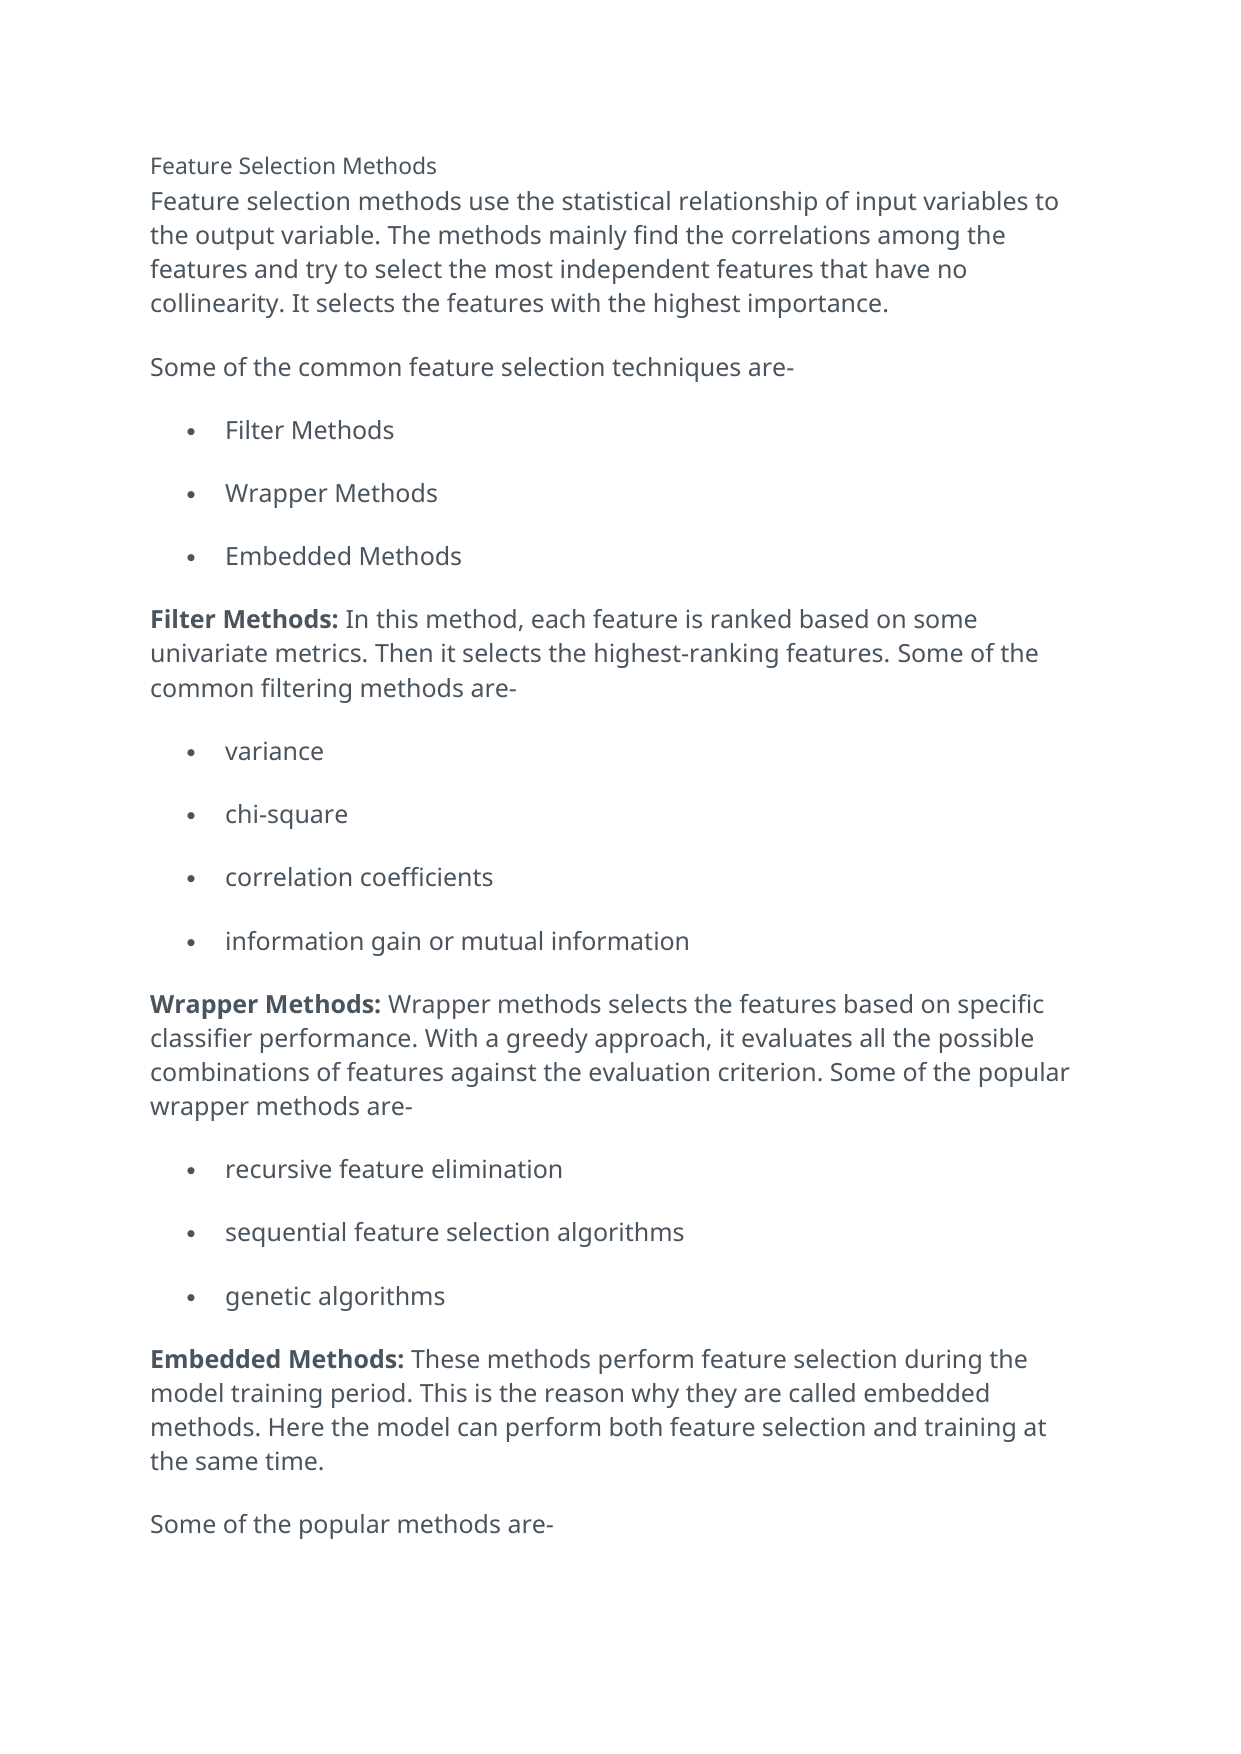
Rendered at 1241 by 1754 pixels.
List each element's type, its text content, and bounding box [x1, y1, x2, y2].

list Filter Methods [187, 412, 1090, 446]
text Some of the common feature selection techniques are- [150, 349, 1090, 383]
text Wrapper Methods: Wrapper methods selects the features based on specific classifier performance. With a greedy approach, it evaluates all the possible combinations of features against the evaluation criterion. Some of the popular wrapper methods are- [150, 986, 1090, 1123]
list information gain or mutual information [187, 923, 1090, 957]
list genetic algorithms [187, 1278, 1090, 1312]
text Filter Methods: In this method, each feature is ranked based on some univariate metrics. Then it selects the highest-ranking features. Some of the common filtering methods are- [150, 602, 1090, 704]
list chi-square [187, 797, 1090, 831]
text Feature selection methods use the statistical relationship of input variables to the output variable. The methods mainly find the correlations among the features and try to select the most independent features that have no collinearity. It selects the features with the highest importance. [150, 184, 1090, 320]
subtitle Feature Selection Methods [150, 150, 1090, 181]
list variance [187, 733, 1090, 767]
list correlation coefficients [187, 860, 1090, 894]
list Wrapper Methods [187, 476, 1090, 510]
list sequential feature selection algorithms [187, 1215, 1090, 1249]
text Embedded Methods: These methods perform feature selection during the model training period. This is the reason why they are called embedded methods. Here the model can perform both feature selection and training at the same time. [150, 1341, 1090, 1478]
list recursive feature elimination [187, 1152, 1090, 1186]
list Embedded Methods [187, 539, 1090, 573]
text Some of the popular methods are- [150, 1507, 1090, 1541]
